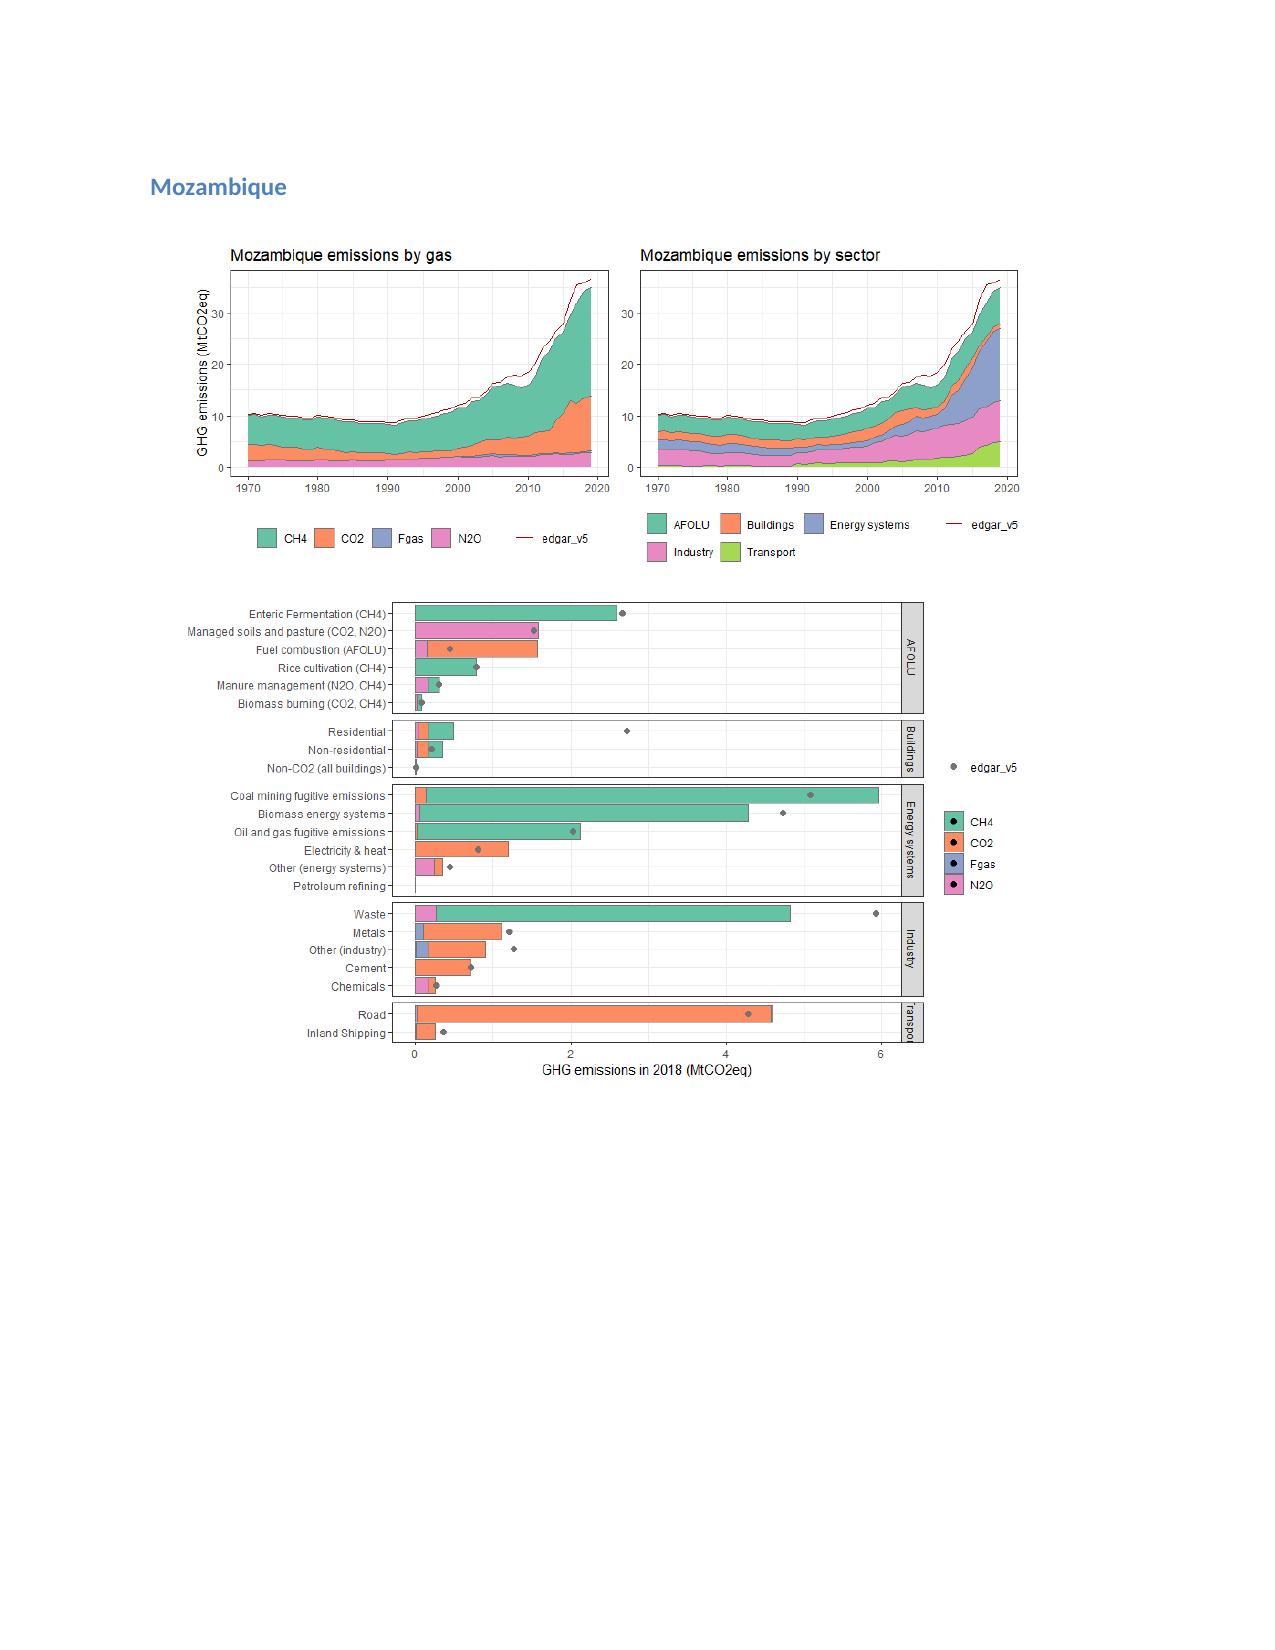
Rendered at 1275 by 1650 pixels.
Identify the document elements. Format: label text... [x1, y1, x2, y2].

picture [168, 220, 1044, 1096]
subtitle Mozambique [150, 171, 1125, 201]
